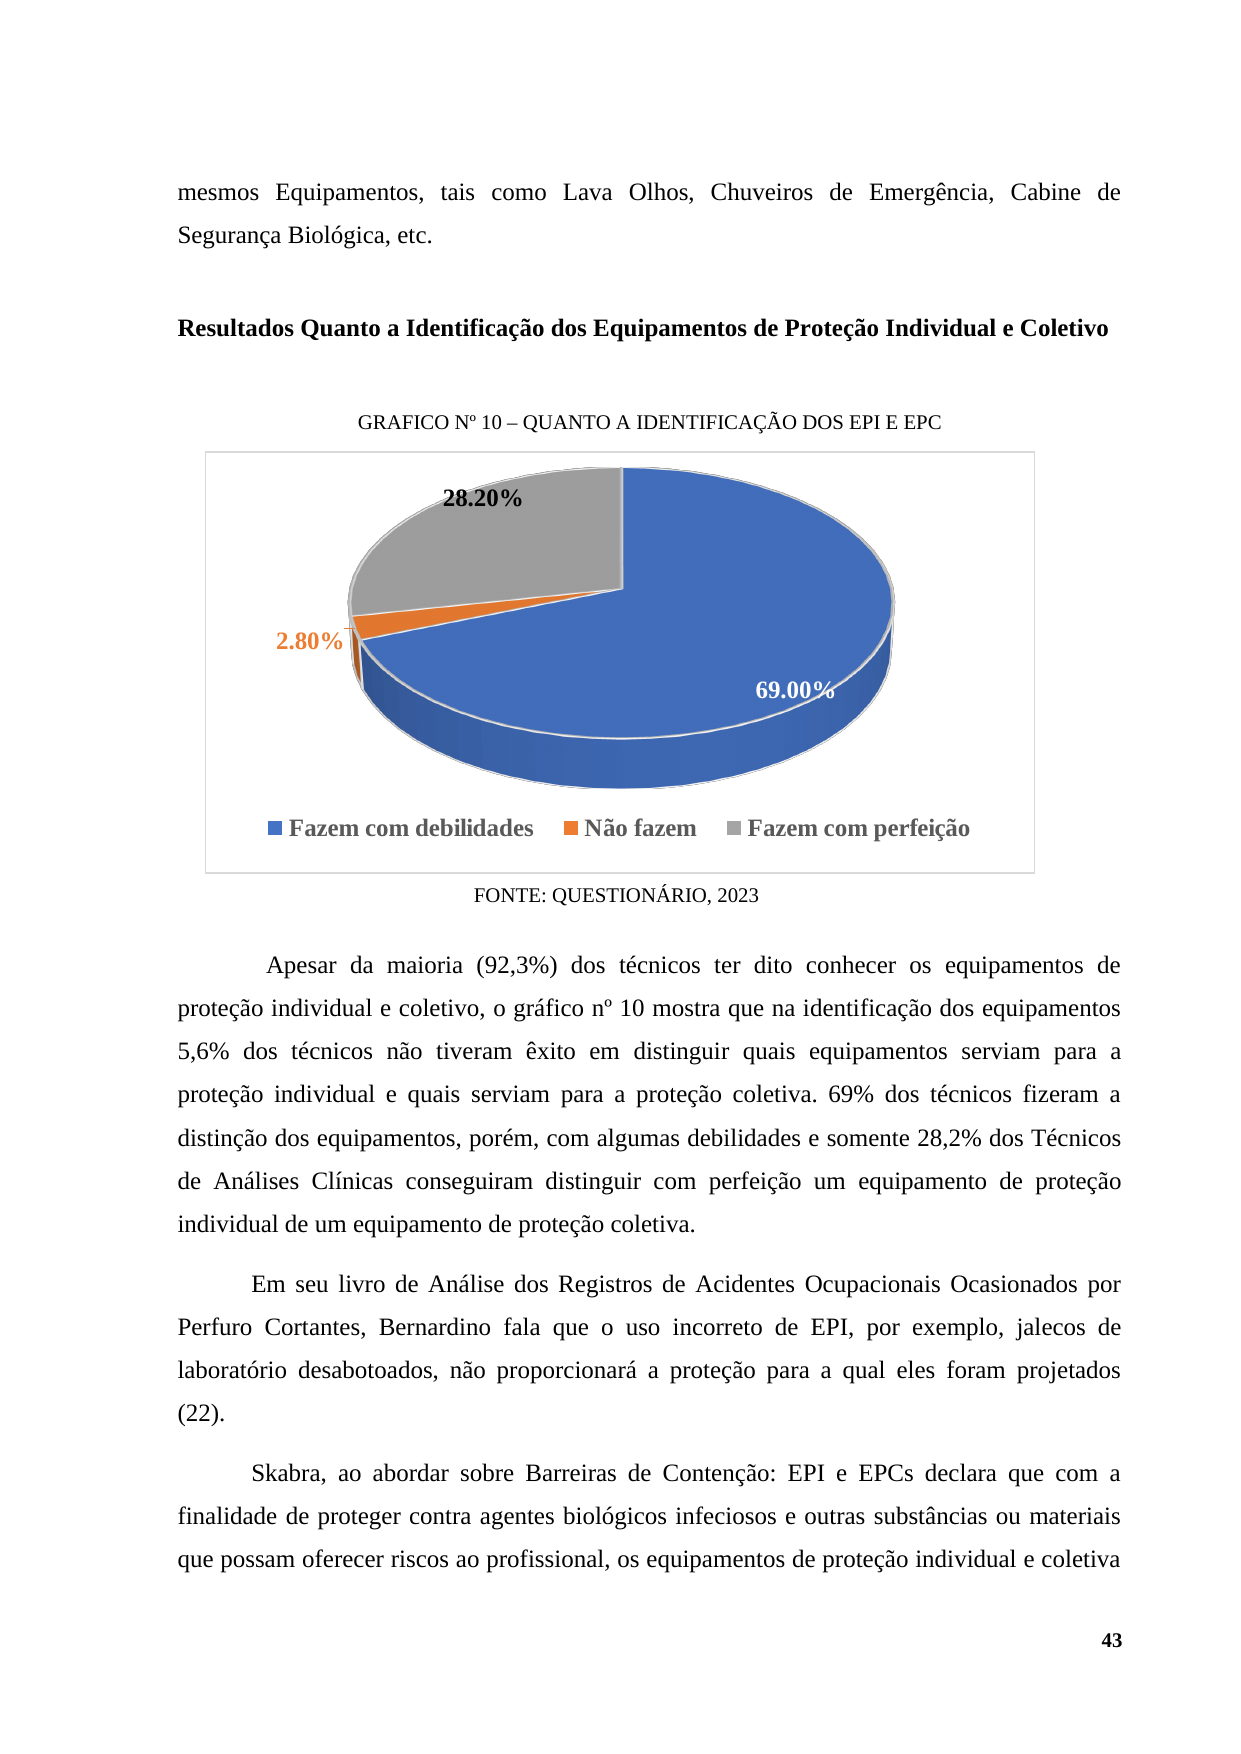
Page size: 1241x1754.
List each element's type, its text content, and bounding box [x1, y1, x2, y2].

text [177, 1458, 1122, 1573]
text GRAFICO Nº 10 – QUANTO A IDENTIFICAÇÃO DOS EPI E EPC [177, 410, 1122, 434]
subtitle Resultados Quanto a Identificação dos Equipamentos de Proteção Individual e Coletivo [177, 313, 1122, 342]
text Apesar da maioria (92,3%) dos técnicos ter dito conhecer os equipamentos de proteção individual e coletivo, o gráfico nº 10 mostra que na identificação dos equipamentos 5,6% dos técnicos não tiveram êxito em distinguir quais equipamentos serviam para a proteção individual e quais serviam para a proteção coletiva. 69% dos técnicos fizeram a distinção dos equipamentos, porém, com algumas debilidades e somente 28,2% dos Técnicos de Análises Clínicas conseguiram distinguir com perfeição um equipamento de proteção individual de um equipamento de proteção coletiva. [177, 950, 1122, 1238]
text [177, 177, 1122, 249]
text Em seu livro de Análise dos Registros de Acidentes Ocupacionais Ocasionados por Perfuro Cortantes, Bernardino fala que o uso incorreto de EPI, por exemplo, jalecos de laboratório desabotoados, não proporcionará a proteção para a qual eles foram projetados. [177, 1269, 1122, 1427]
